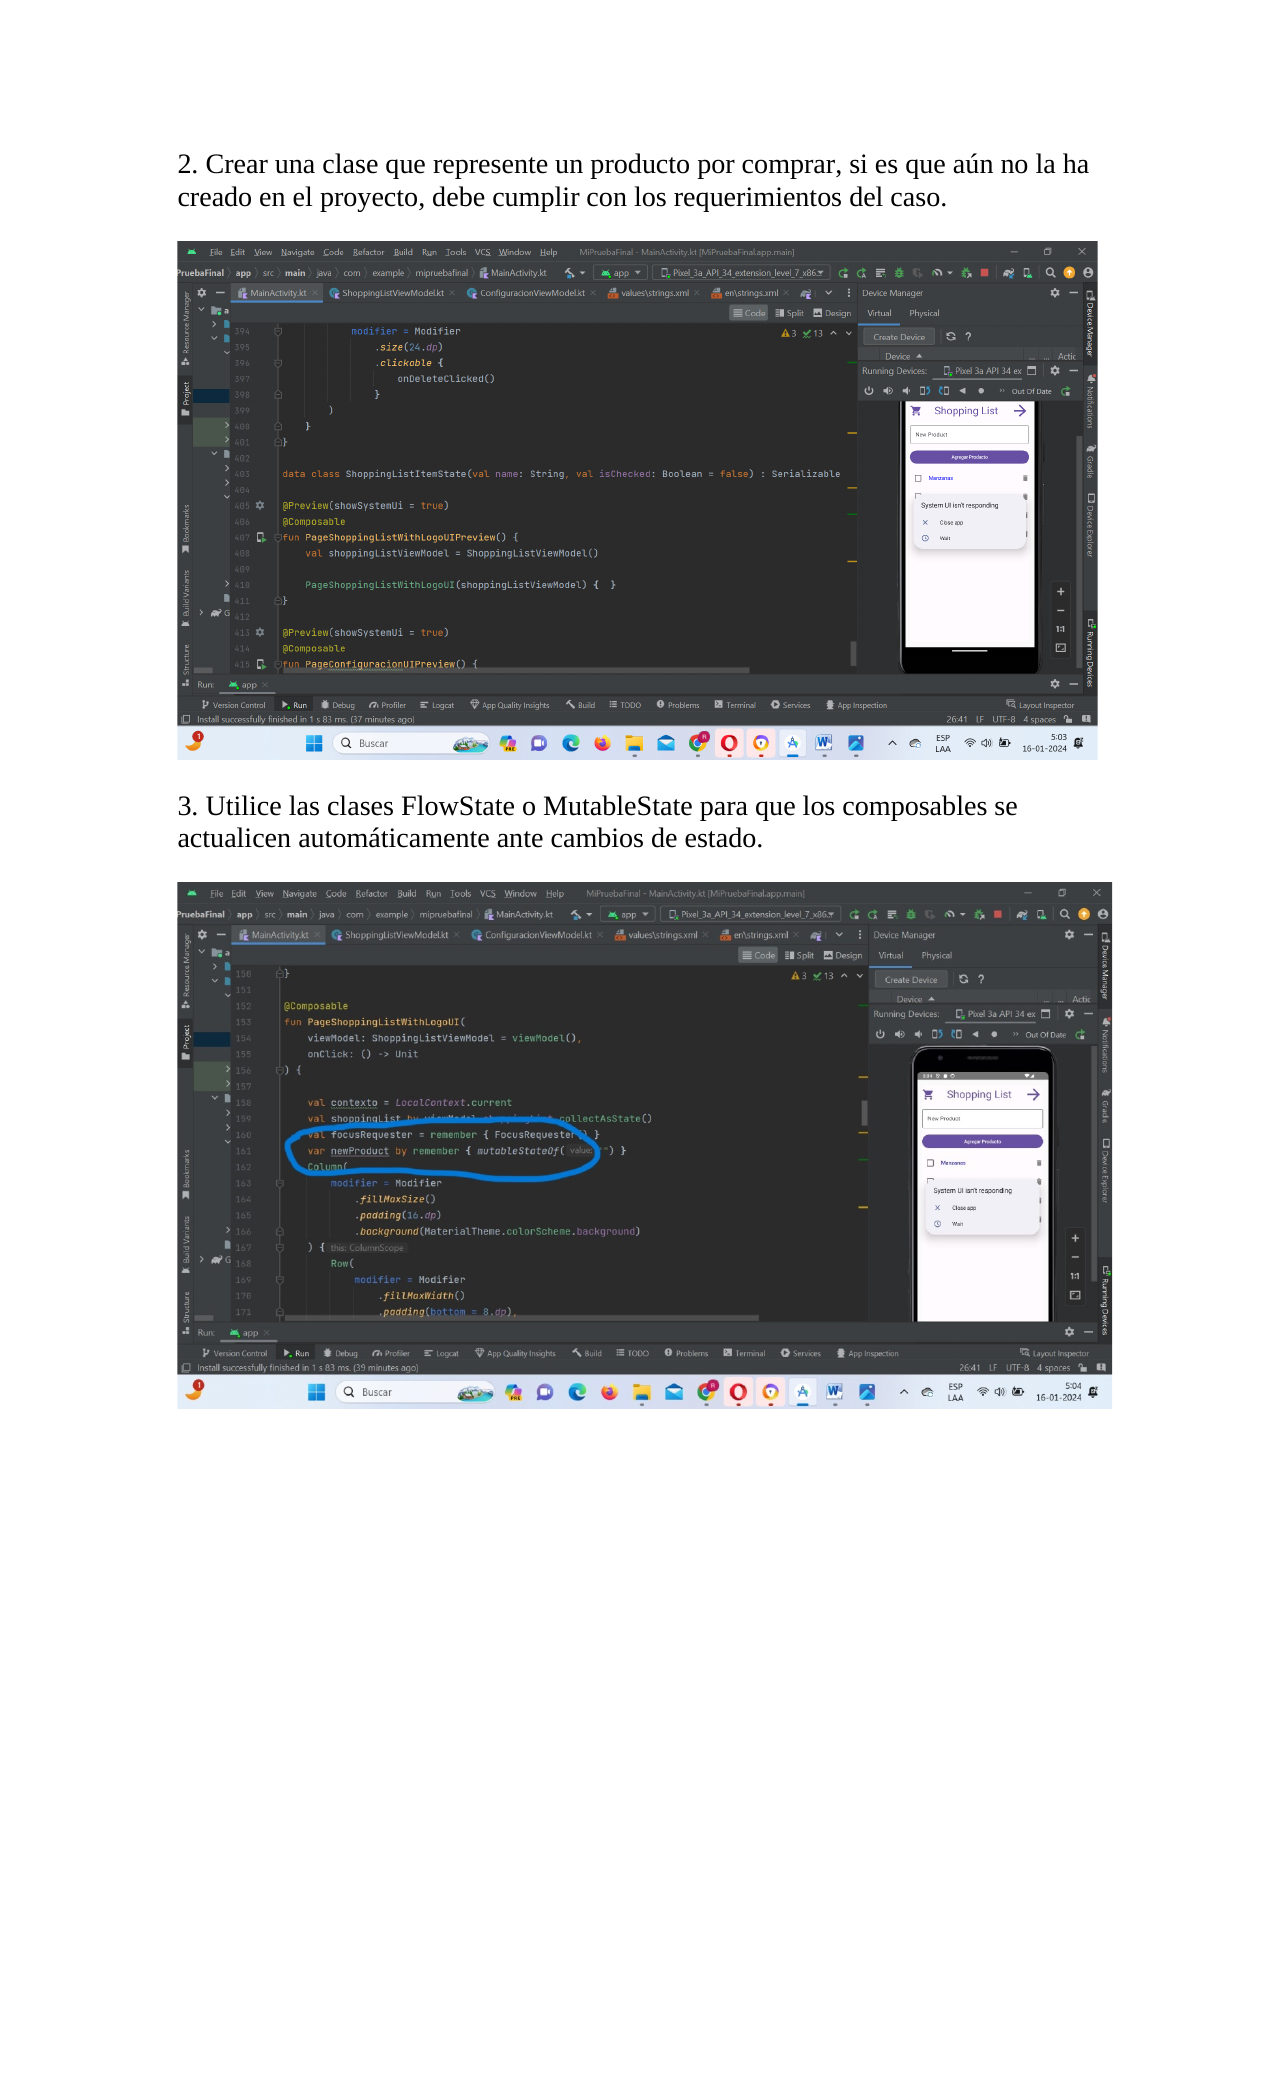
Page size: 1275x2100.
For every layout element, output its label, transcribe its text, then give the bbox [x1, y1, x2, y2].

text 2. Crear una clase que represente un producto por comprar, si es que aún no la ha creado en el proyecto, debe cumplir con los requerimientos del caso. [177, 148, 1098, 212]
picture [177, 241, 1098, 760]
text 3. Utilice las clases FlowState o MutableState para que los composables se actualicen automáticamente ante cambios de estado. [177, 788, 1098, 853]
picture [177, 882, 1113, 1409]
